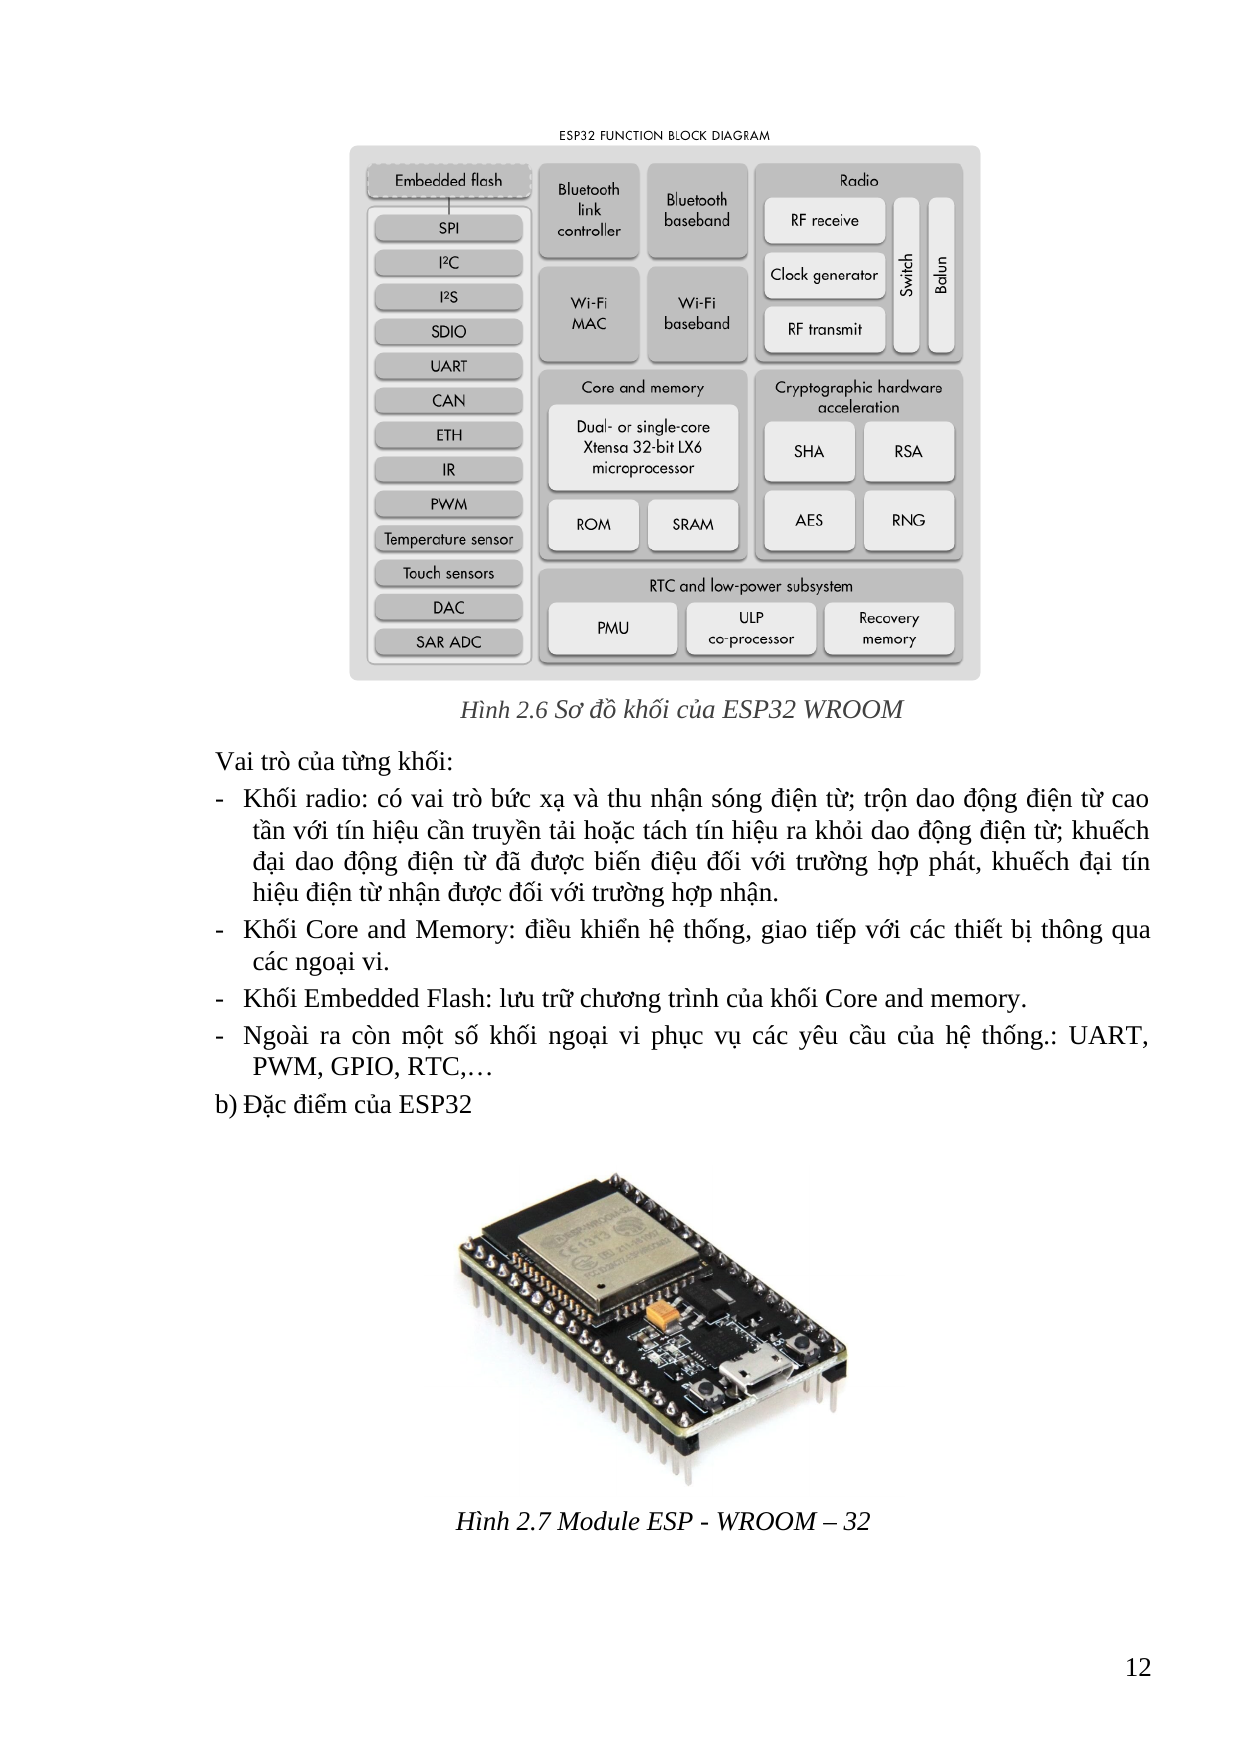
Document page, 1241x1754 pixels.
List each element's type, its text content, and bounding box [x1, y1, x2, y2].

list Ngoài ra còn một số khối ngoại vi phục vụ các yêu cầu của hệ thống.: UART, PWM, GPIO, RTC,… [215, 1019, 1152, 1082]
list Khối Embedded Flash: lưu trữ chương trình của khối Core and memory. [215, 982, 1152, 1013]
list Đặc điểm của ESP32 [215, 1088, 1152, 1119]
picture [345, 118, 984, 684]
picture [423, 1165, 905, 1497]
list Khối Core and Memory: điều khiển hệ thống, giao tiếp với các thiết bị thông qua các ngoại vi. [215, 913, 1152, 976]
list Khối radio: có vai trò bức xạ và thu nhận sóng điện từ; trộn dao động điện từ cao tần với tín hiệu cần truyền tải hoặc tách tín hiệu ra khỏi dao động điện từ; khuếch đại dao động điện từ đã được biến điệu đối với trường hợp phát, khuếch đại tín hiệu điện từ nhận được đối với trường hợp nhận. [215, 783, 1152, 907]
text Vai trò của từng khối: [215, 745, 1152, 776]
